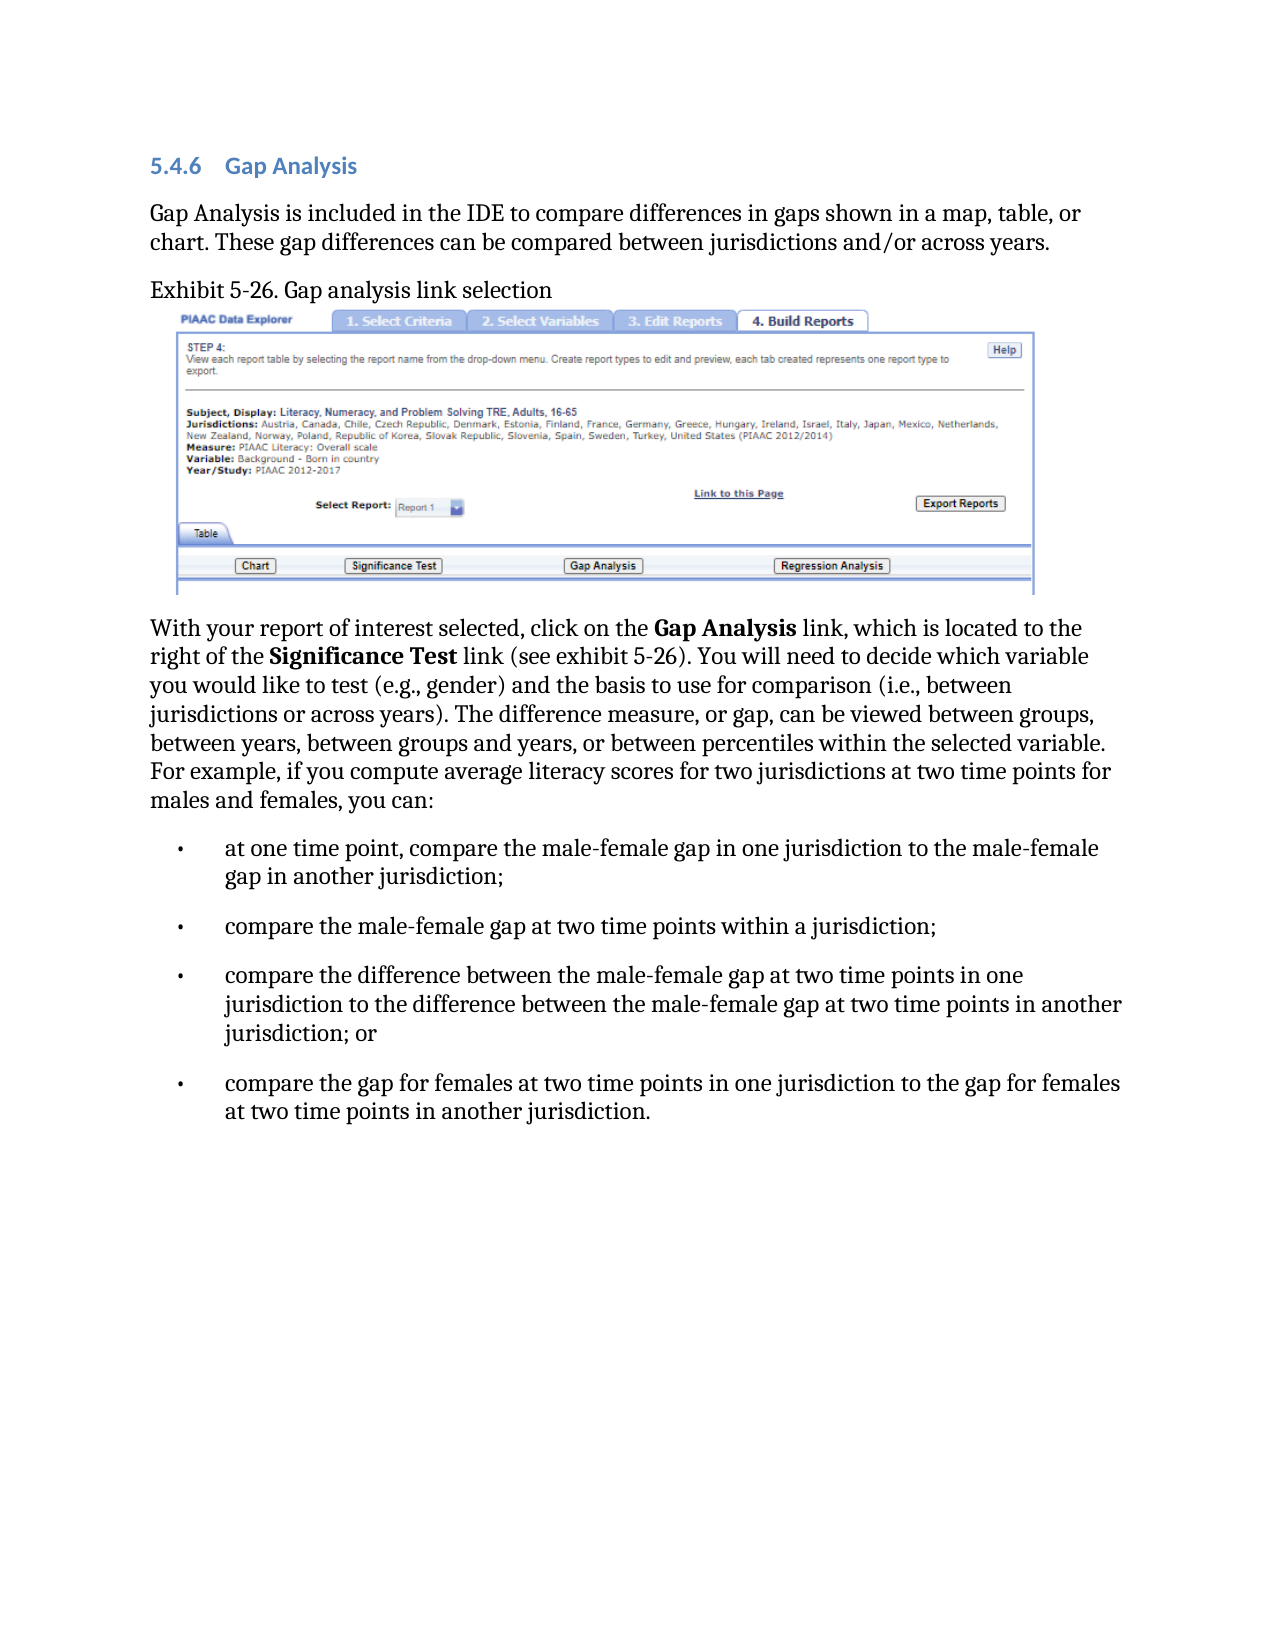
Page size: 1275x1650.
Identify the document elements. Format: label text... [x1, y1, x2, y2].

text Gap Analysis is included in the IDE to compare differences in gaps shown in a map, table, or chart. These gap differences can be compared between jurisdictions and/or across years. [150, 199, 1125, 257]
picture [168, 304, 1044, 595]
text With your report of interest selected, click on the Gap Analysis link, which is located to the right of the Significance Test link (see exhibit 5-26). You will need to decide which variable you would like to test (e.g., gender) and the basis to use for comparison (i.e., between jurisdictions or across years). The difference measure, or gap, can be viewed between groups, between years, between groups and years, or between percentiles within the selected variable. For example, if you compute average literacy scores for two jurisdictions at two time points for males and females, you can: [150, 613, 1125, 815]
subtitle 5.4.6 Gap Analysis [150, 150, 1125, 181]
list compare the difference between the male-female gap at two time points in one jurisdiction to the difference between the male-female gap at two time points in another jurisdiction; or [175, 961, 1125, 1048]
list compare the male-female gap at two time points within a jurisdiction; [175, 912, 1125, 941]
list compare the gap for females at two time points in one jurisdiction to the gap for females at two time points in another jurisdiction. [175, 1068, 1125, 1126]
list at one time point, compare the male-female gap in one jurisdiction to the male-female gap in another jurisdiction; [175, 833, 1125, 891]
